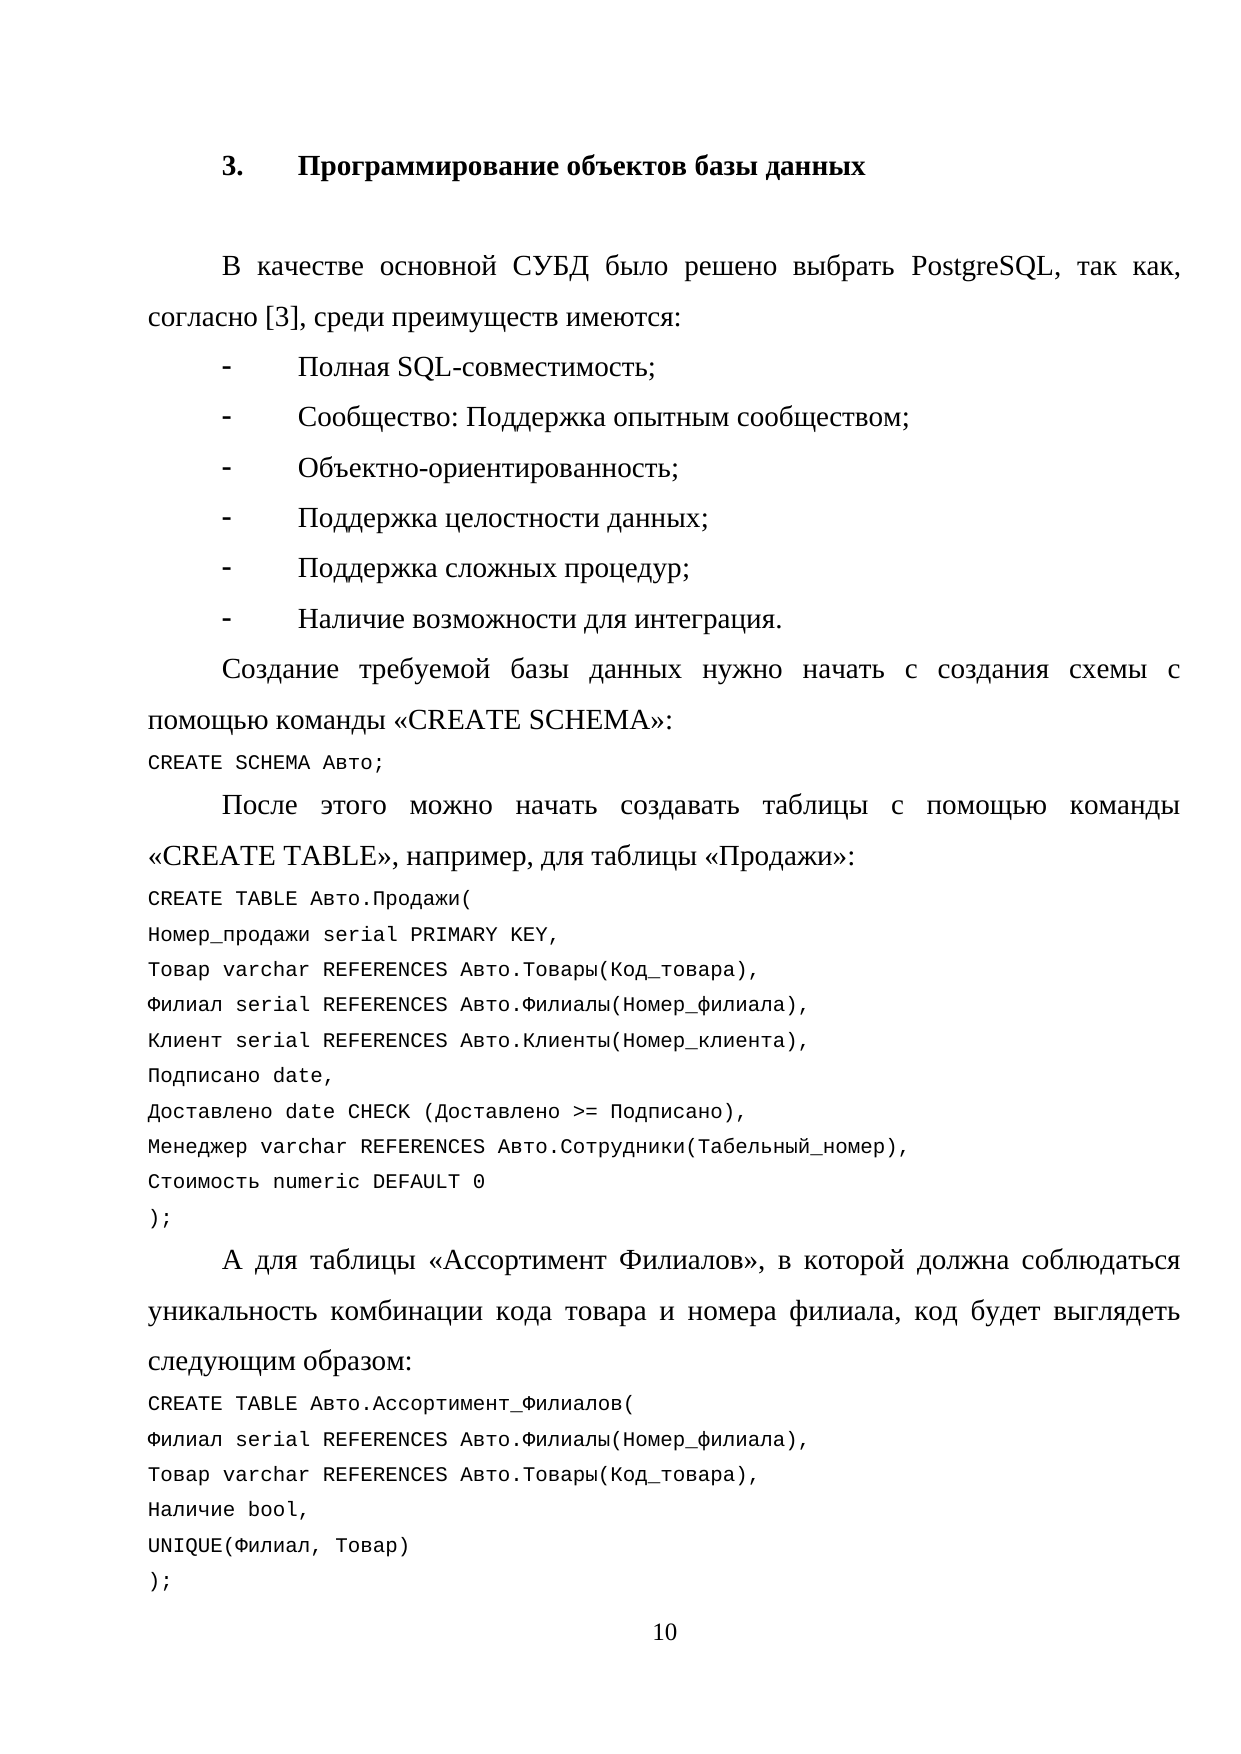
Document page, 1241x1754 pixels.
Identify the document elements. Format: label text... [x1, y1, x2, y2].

list ); [148, 1207, 1181, 1231]
list Наличие bool, [148, 1499, 1181, 1523]
list CREATE SCHEMA Авто; [148, 752, 1181, 776]
list Объектно-ориентированность; [148, 450, 1181, 483]
list Подписано date, [148, 1065, 1181, 1089]
list В качестве основной СУБД было решено выбрать PostgreSQL, так как, согласно [3], среди преимуществ имеются: [148, 248, 1181, 332]
list Создание требуемой базы данных нужно начать с создания схемы с помощью команды «CREATE SCHEMA»: [148, 651, 1181, 735]
list Поддержка сложных процедур; [148, 551, 1181, 584]
list После этого можно начать создавать таблицы с помощью команды «CREATE TABLE», например, для таблицы «Продажи»: [148, 787, 1181, 871]
list Поддержка целостности данных; [148, 500, 1181, 534]
list Филиал serial REFERENCES Авто.Филиалы(Номер_филиала), [148, 994, 1181, 1018]
list Сообщество: Поддержка опытным сообществом; [148, 399, 1181, 433]
list ); [148, 1570, 1181, 1594]
list Доставлено date CHECK (Доставлено >= Подписано), [148, 1101, 1181, 1124]
list Полная SQL-совместимость; [148, 349, 1181, 383]
list UNIQUE(Филиал, Товар) [148, 1535, 1181, 1558]
list Клиент serial REFERENCES Авто.Клиенты(Номер_клиента), [148, 1030, 1181, 1053]
list Товар varchar REFERENCES Авто.Товары(Код_товара), [148, 1464, 1181, 1488]
list Наличие возможности для интеграция. [148, 601, 1181, 635]
list Номер_продажи serial PRIMARY KEY, [148, 923, 1181, 947]
list Филиал serial REFERENCES Авто.Филиалы(Номер_филиала), [148, 1429, 1181, 1452]
list CREATE TABLE Авто.Ассортимент_Филиалов( [148, 1393, 1181, 1417]
list CREATE TABLE Авто.Продажи( [148, 888, 1181, 912]
list Менеджер varchar REFERENCES Авто.Сотрудники(Табельный_номер), [148, 1136, 1181, 1160]
list А для таблицы «Ассортимент Филиалов», в которой должна соблюдаться уникальность комбинации кода товара и номера филиала, код будет выглядеть следующим образом: [148, 1242, 1181, 1376]
list Стоимость numeric DEFAULT 0 [148, 1171, 1181, 1195]
subtitle Программирование объектов базы данных [148, 148, 1181, 181]
list Товар varchar REFERENCES Авто.Товары(Код_товара), [148, 959, 1181, 983]
